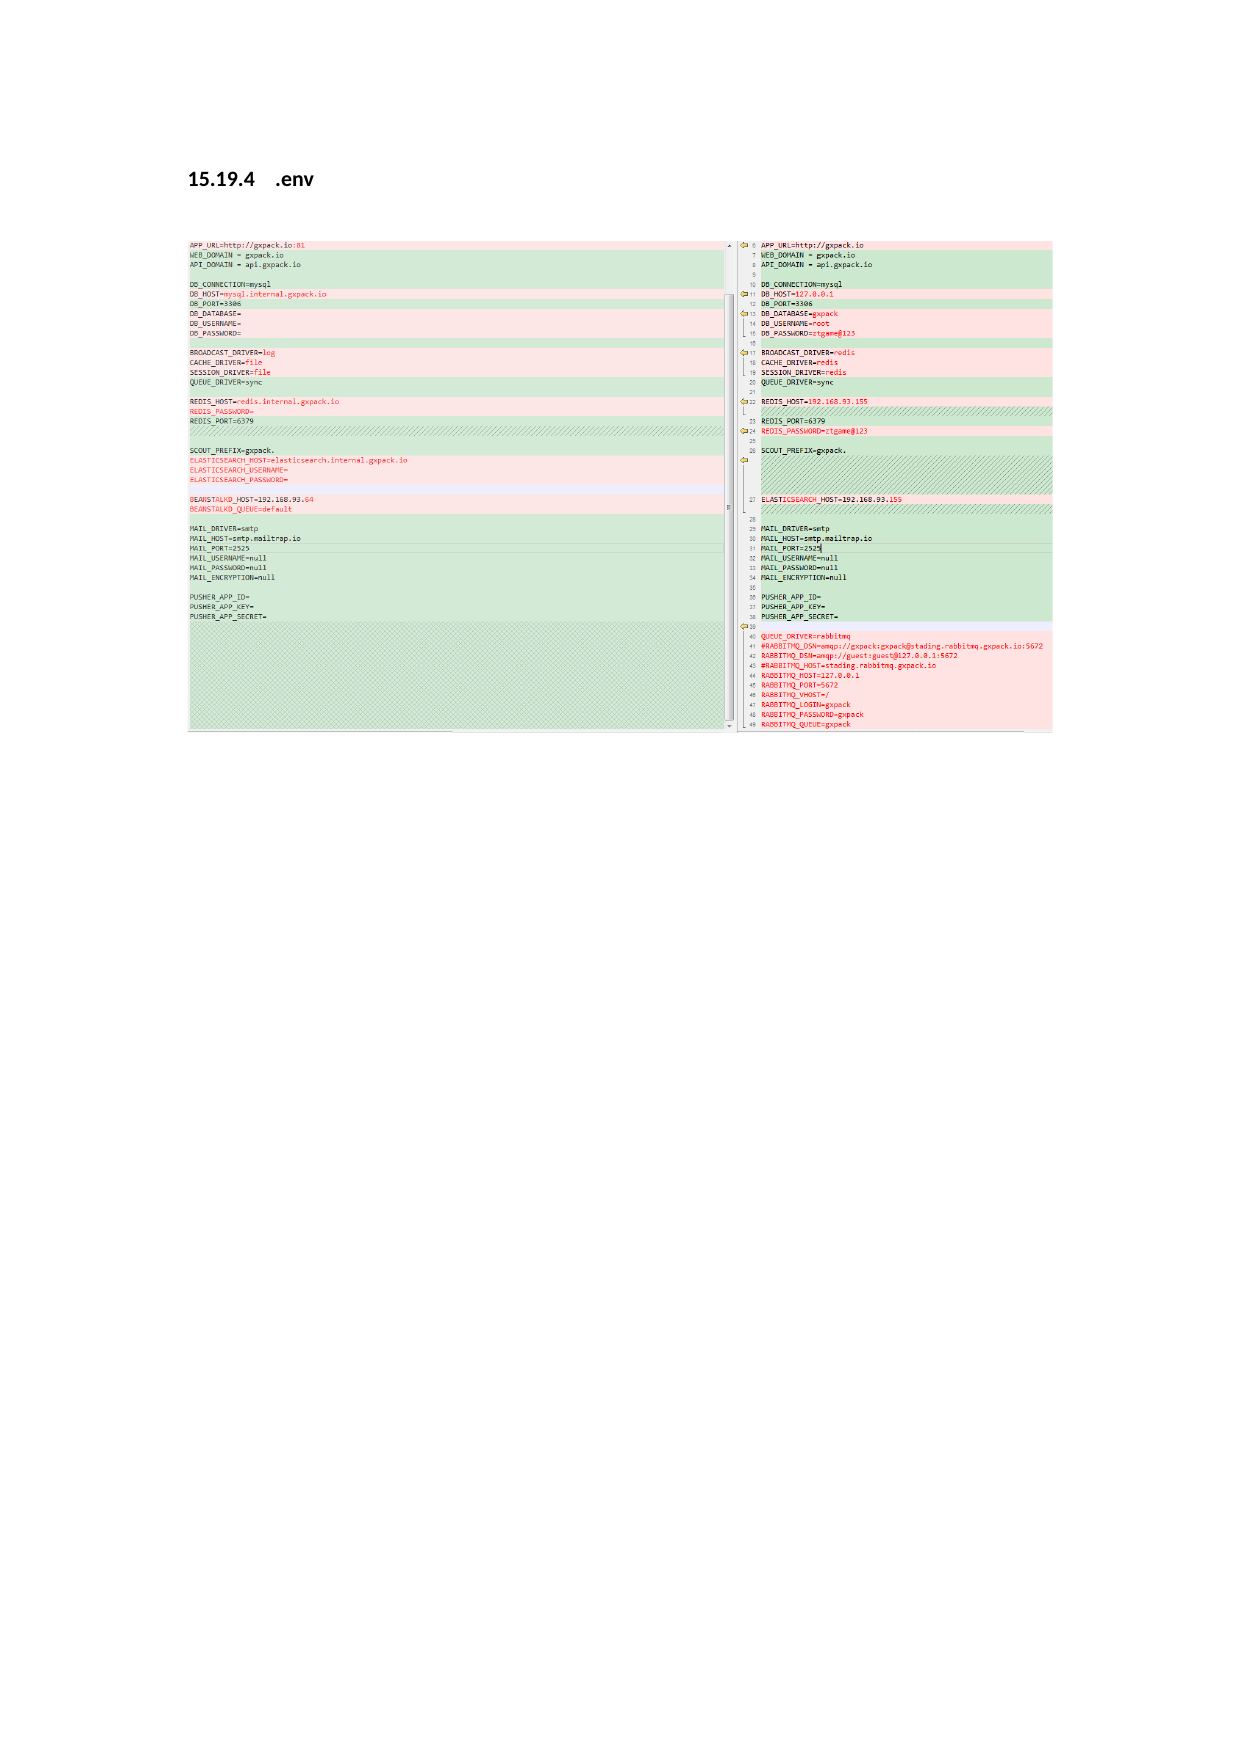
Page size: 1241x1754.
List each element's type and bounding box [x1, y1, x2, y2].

picture [187, 241, 1053, 733]
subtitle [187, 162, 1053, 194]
